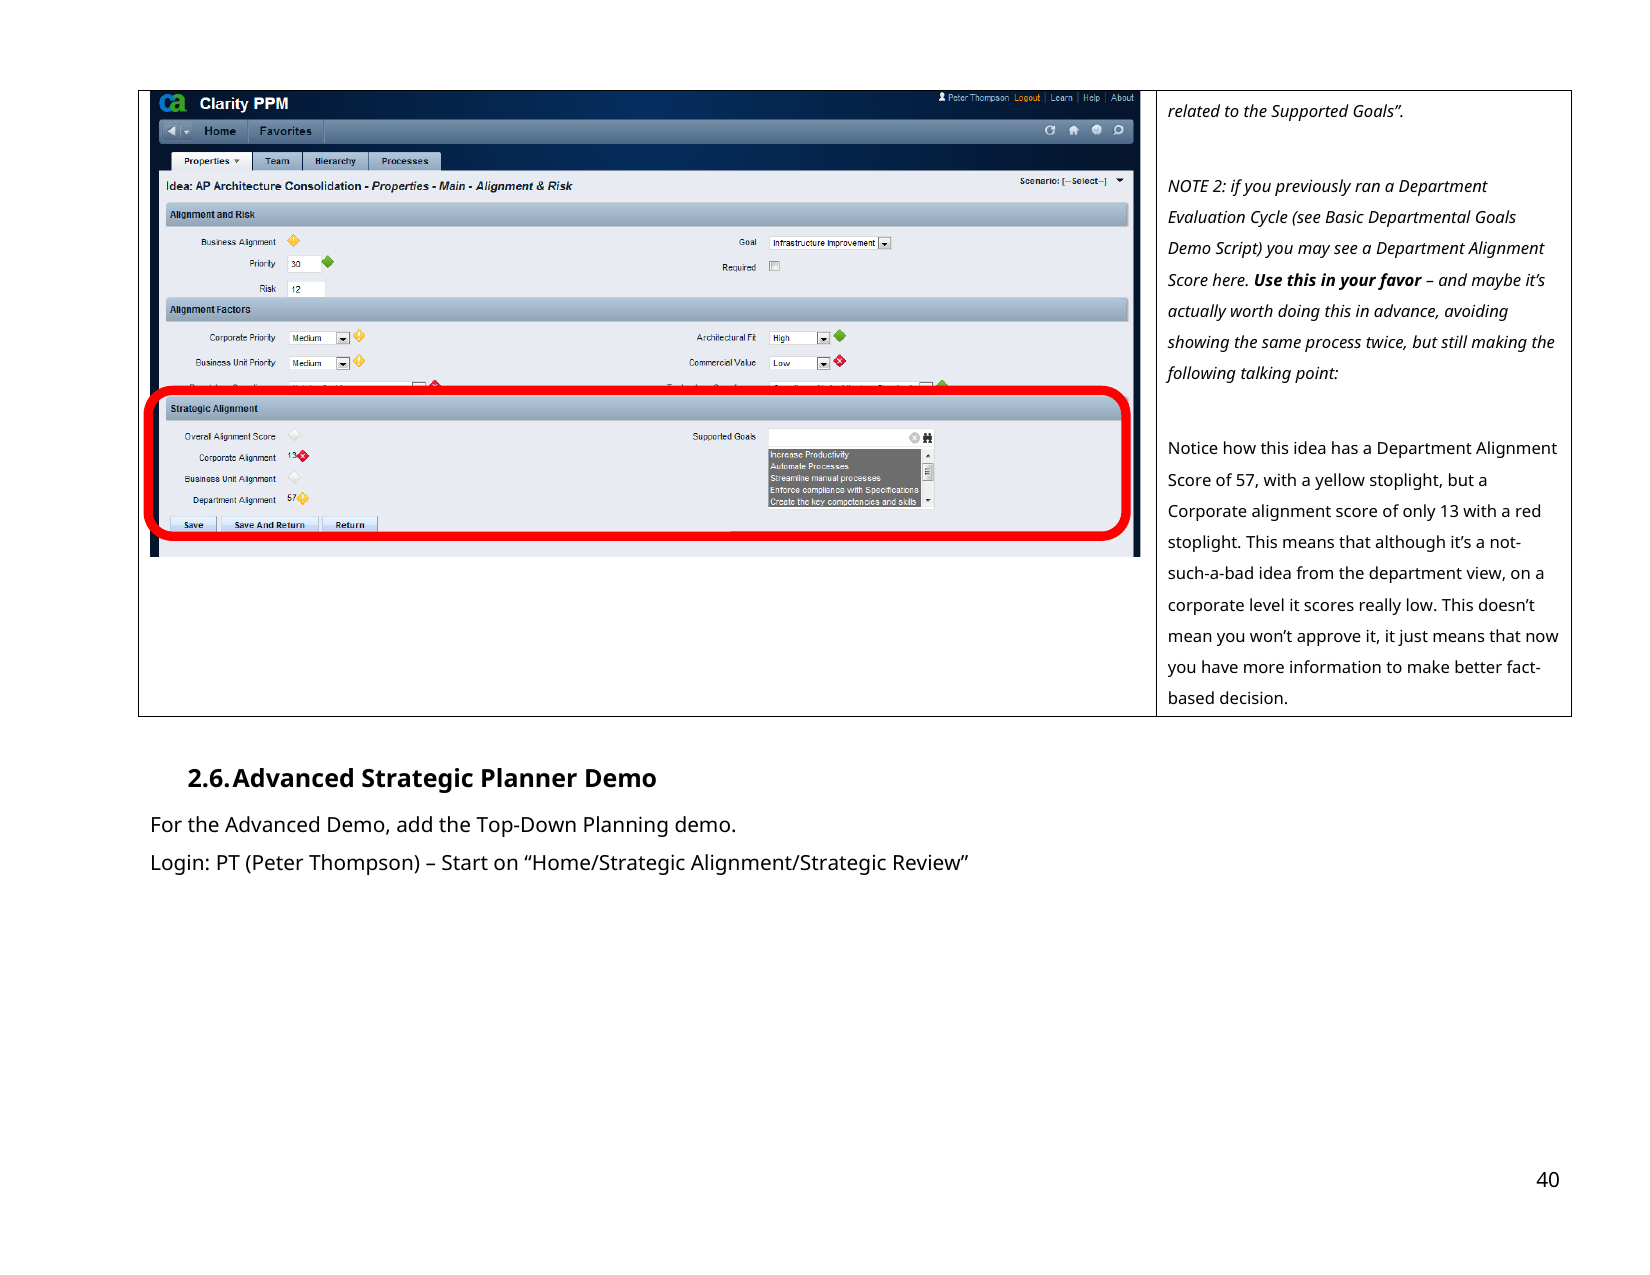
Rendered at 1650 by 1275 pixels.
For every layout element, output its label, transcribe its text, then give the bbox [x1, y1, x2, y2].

picture [150, 91, 1141, 557]
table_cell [1157, 91, 1571, 716]
subtitle Advanced Strategic Planner Demo [187, 761, 1560, 795]
text For the Advanced Demo, add the Top-Down Planning demo. [150, 807, 1560, 839]
table_cell [139, 91, 1156, 716]
picture [153, 396, 1121, 531]
text Login: PT (Peter Thompson) – Start on “Home/Strategic Alignment/Strategic Review” [150, 845, 1560, 876]
